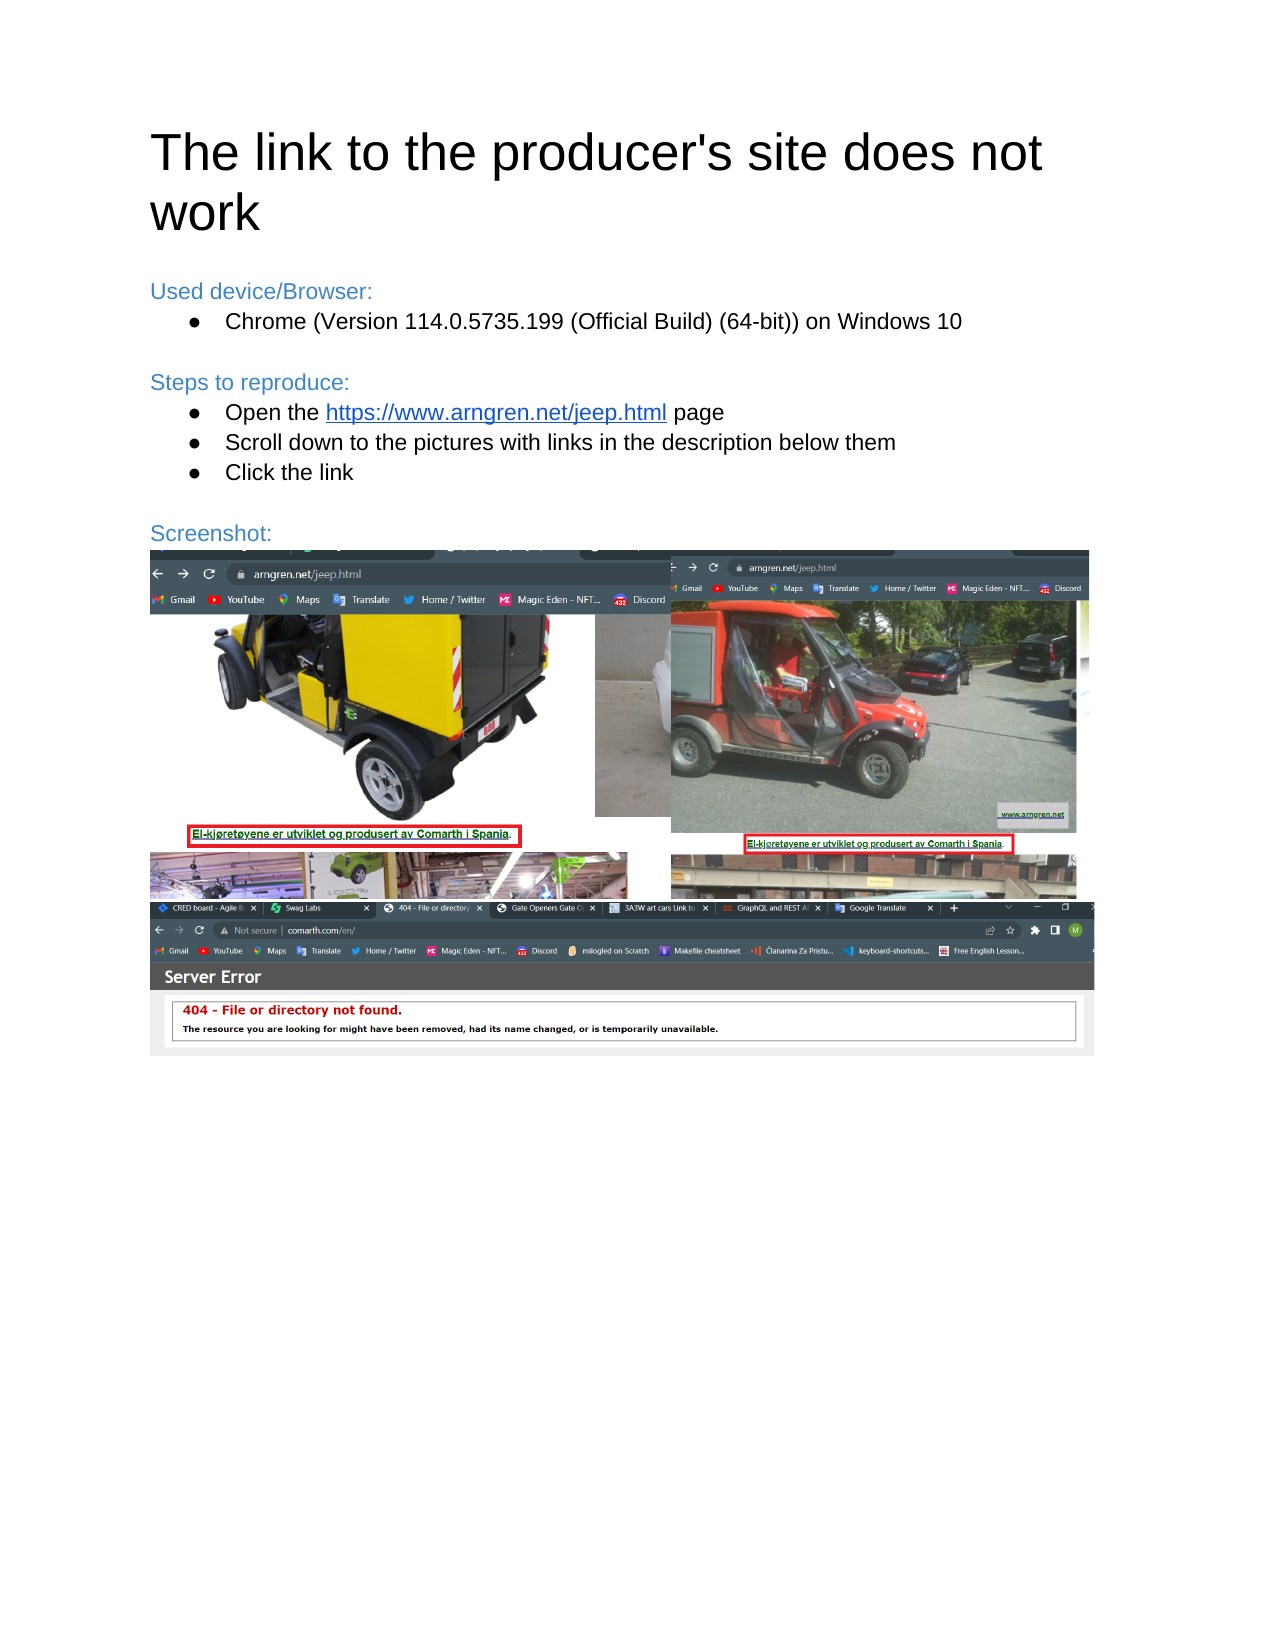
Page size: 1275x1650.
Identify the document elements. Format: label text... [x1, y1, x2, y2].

list Click the link [187, 459, 1125, 486]
list Open the https://www.arngren.net/jeep.html page [187, 399, 1125, 425]
text Steps to reproduce: [150, 369, 1125, 395]
text Used device/Browser: [150, 278, 1125, 304]
list Chrome (Version 114.0.5735.199 (Official Build) (64-bit)) on Windows 10 [187, 308, 1125, 335]
text Screenshot: [150, 520, 1125, 546]
picture [150, 550, 1090, 899]
title The link to the producer's site does not work [150, 122, 1162, 242]
picture [150, 902, 1095, 1056]
list Scroll down to the pictures with links in the description below them [187, 429, 1125, 456]
